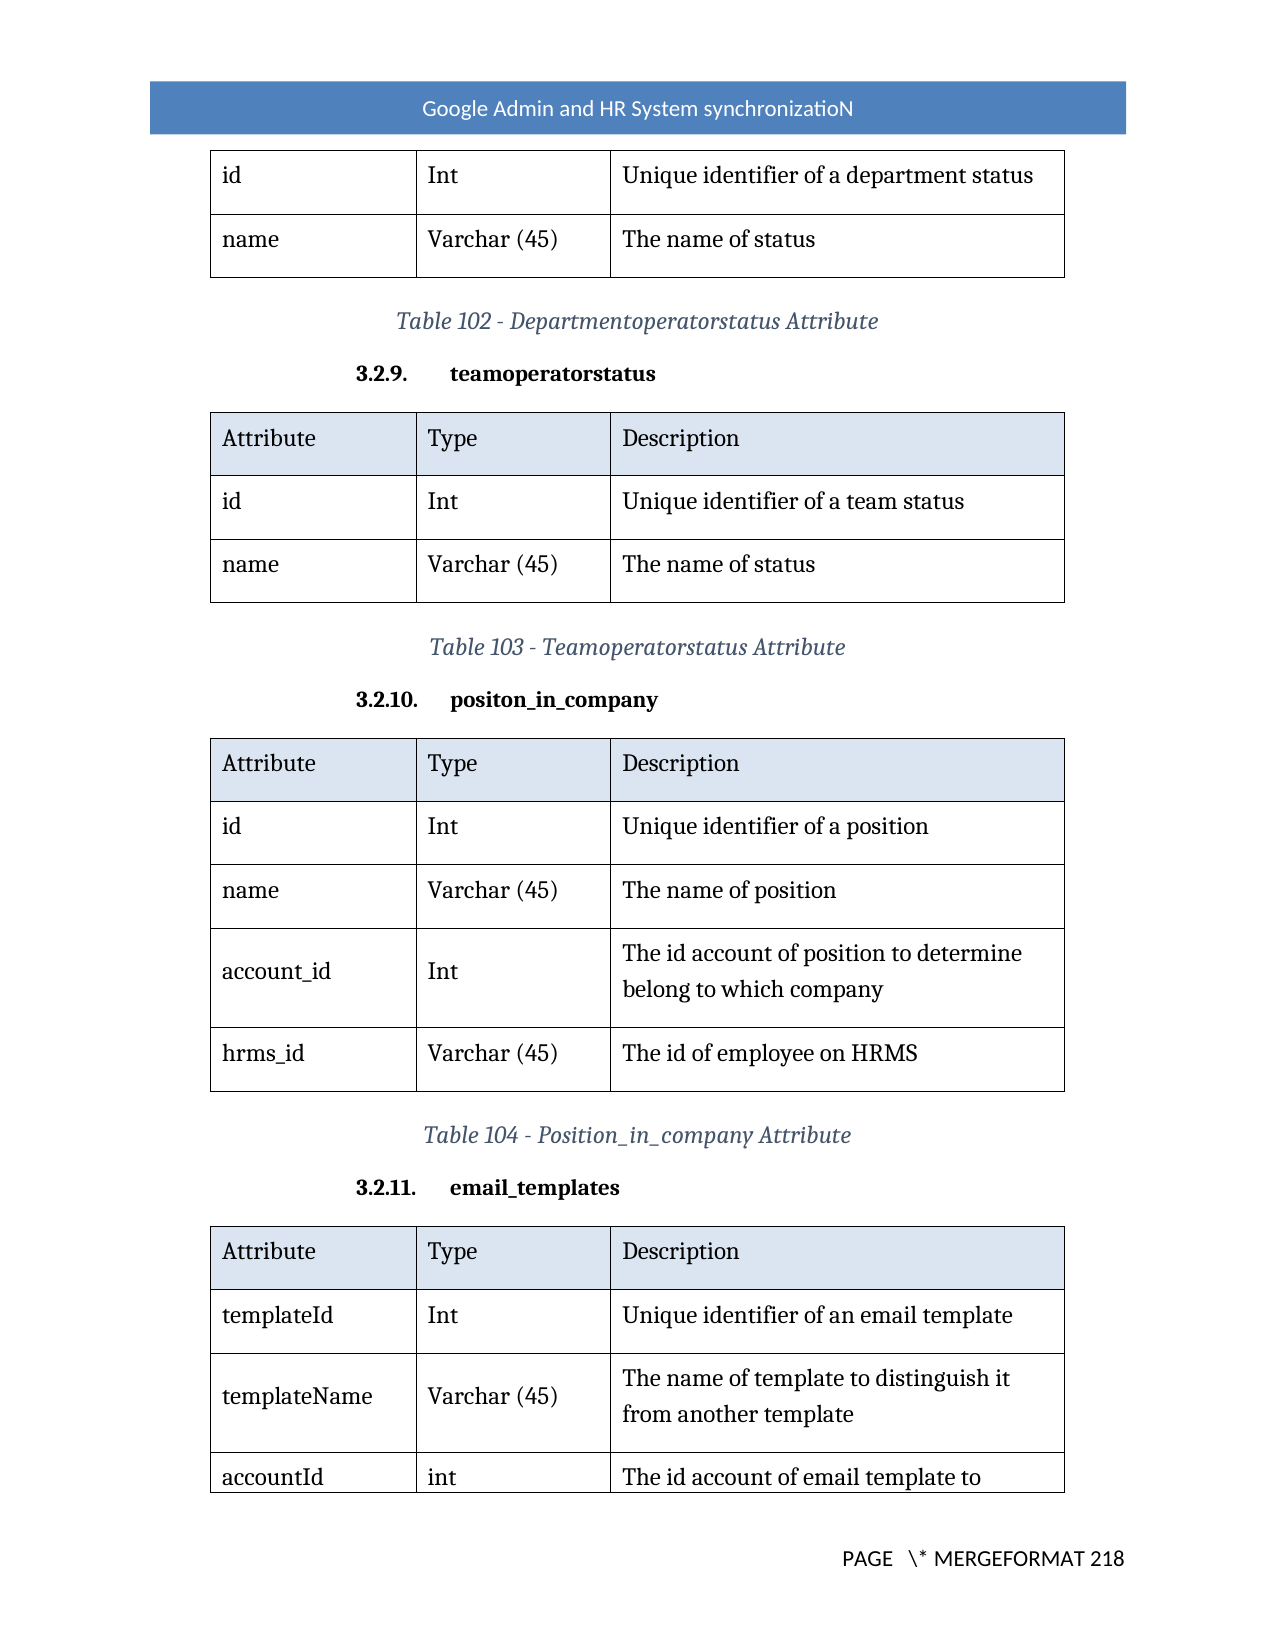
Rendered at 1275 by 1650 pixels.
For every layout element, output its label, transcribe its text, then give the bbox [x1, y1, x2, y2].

text Table 102 - Departmentoperatorstatus Attribute [150, 307, 1125, 336]
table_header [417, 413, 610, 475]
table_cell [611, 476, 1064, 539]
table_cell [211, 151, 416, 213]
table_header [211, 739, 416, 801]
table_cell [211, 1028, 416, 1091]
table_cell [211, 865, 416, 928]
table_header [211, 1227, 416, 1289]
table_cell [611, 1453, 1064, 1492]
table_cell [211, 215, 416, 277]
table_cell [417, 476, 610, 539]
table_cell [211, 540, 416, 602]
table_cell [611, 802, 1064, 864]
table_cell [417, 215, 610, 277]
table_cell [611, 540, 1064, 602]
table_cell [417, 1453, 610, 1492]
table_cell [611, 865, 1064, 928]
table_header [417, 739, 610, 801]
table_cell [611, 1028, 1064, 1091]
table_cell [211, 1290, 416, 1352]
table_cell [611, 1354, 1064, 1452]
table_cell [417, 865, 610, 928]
subtitle teamoperatorstatus [356, 361, 1125, 387]
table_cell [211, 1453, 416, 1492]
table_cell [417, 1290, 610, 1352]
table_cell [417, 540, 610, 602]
subtitle email_templates [356, 1174, 1125, 1201]
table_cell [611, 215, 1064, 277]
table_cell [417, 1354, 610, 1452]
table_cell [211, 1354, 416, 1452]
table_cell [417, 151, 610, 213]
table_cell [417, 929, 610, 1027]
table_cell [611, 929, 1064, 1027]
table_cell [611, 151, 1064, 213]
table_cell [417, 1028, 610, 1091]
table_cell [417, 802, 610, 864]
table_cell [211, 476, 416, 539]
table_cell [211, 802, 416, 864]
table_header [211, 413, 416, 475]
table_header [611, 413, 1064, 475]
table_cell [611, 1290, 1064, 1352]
subtitle positon_in_company [356, 686, 1125, 713]
text Table 104 - Position_in_company Attribute [150, 1121, 1125, 1149]
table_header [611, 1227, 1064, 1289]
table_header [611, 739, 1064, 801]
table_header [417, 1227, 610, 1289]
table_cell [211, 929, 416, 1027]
text Table 103 - Teamoperatorstatus Attribute [150, 632, 1125, 661]
